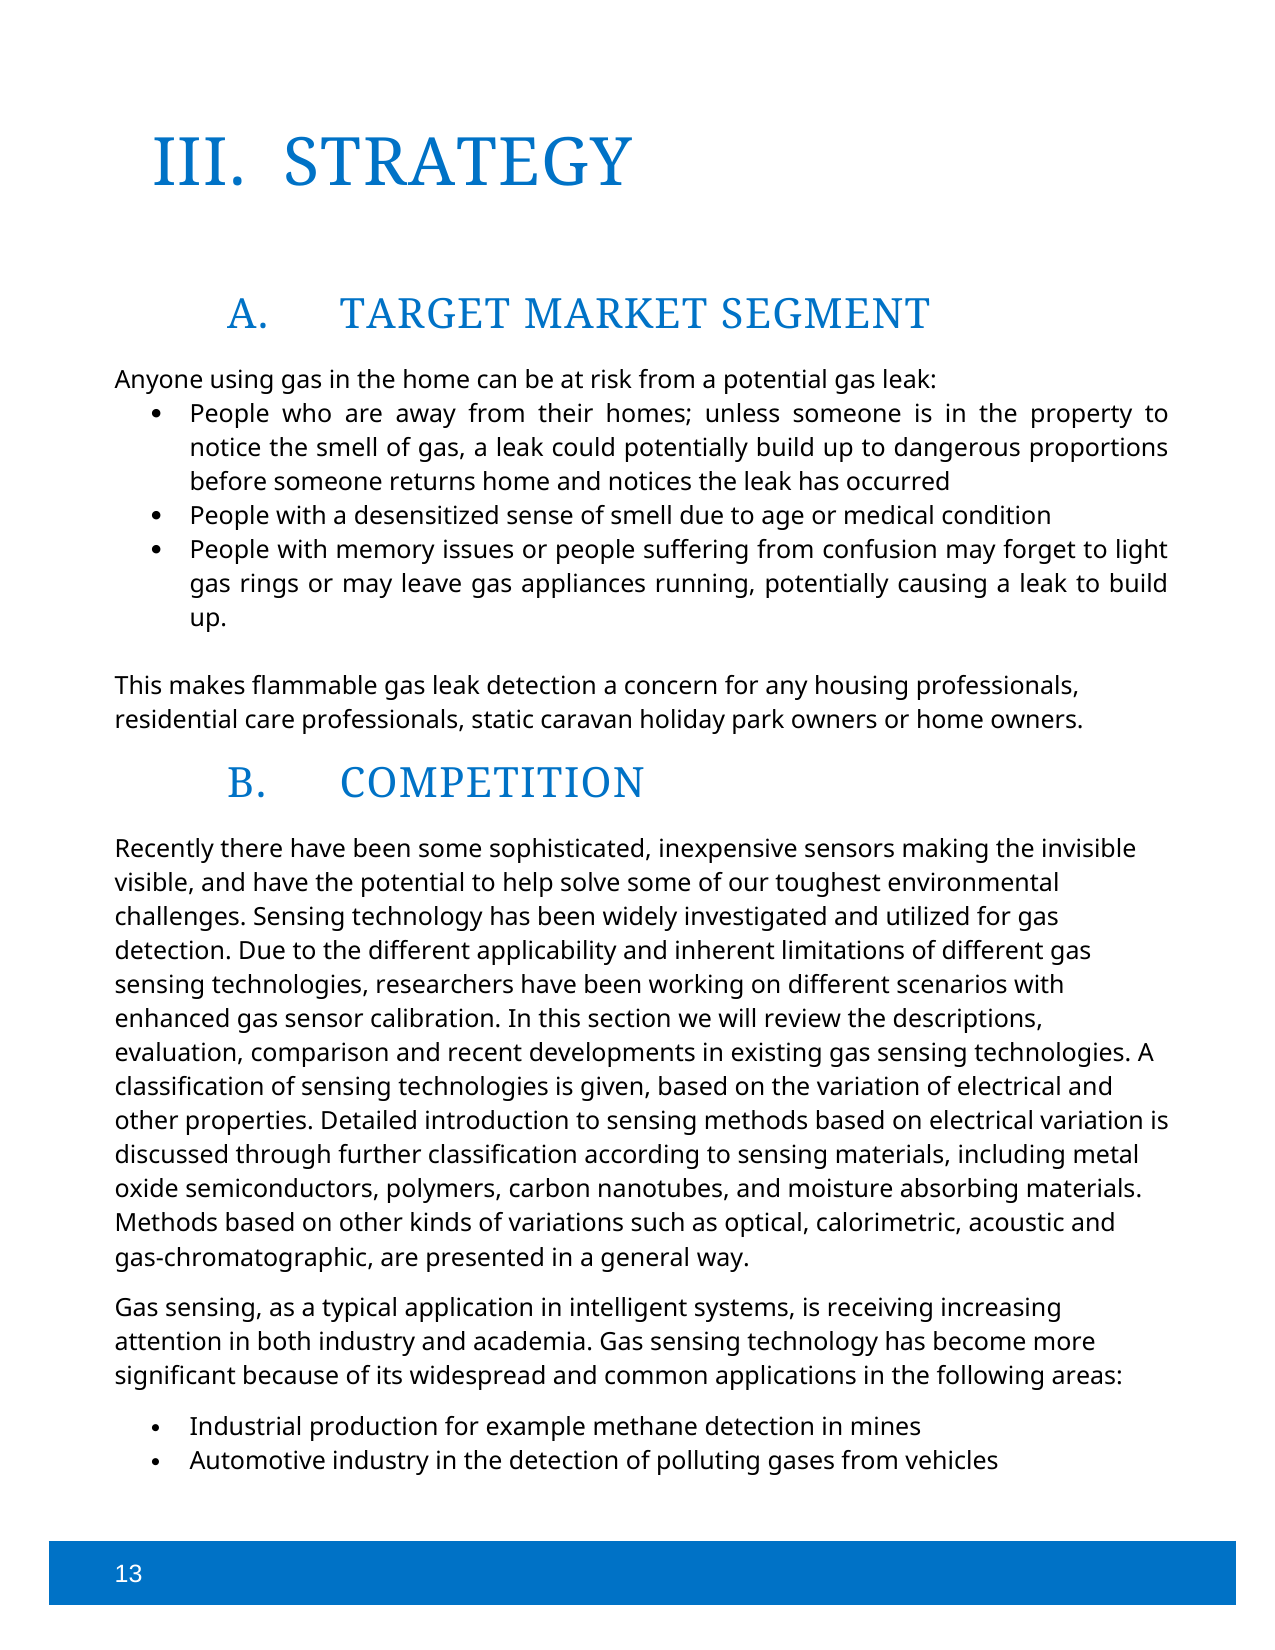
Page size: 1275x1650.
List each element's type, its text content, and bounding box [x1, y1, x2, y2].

text Anyone using gas in the home can be at risk from a potential gas leak: [114, 361, 1170, 396]
subtitle Competition [227, 753, 1170, 809]
subtitle Strategy [152, 114, 1170, 205]
list People with a desensitized sense of smell due to age or medical condition [152, 498, 1170, 532]
list People with memory issues or people suffering from confusion may forget to light gas rings or may leave gas appliances running, potentially causing a leak to build up. [152, 532, 1170, 634]
text Recently there have been some sophisticated, inexpensive sensors making the invisible visible, and have the potential to help solve some of our toughest environmental challenges. Sensing technology has been widely investigated and utilized for gas detection. Due to the different applicability and inherent limitations of different gas sensing technologies, researchers have been working on different scenarios with enhanced gas sensor calibration. In this section we will review the descriptions, evaluation, comparison and recent developments in existing gas sensing technologies. A classification of sensing technologies is given, based on the variation of electrical and other properties. Detailed introduction to sensing methods based on electrical variation is discussed through further classification according to sensing materials, including metal oxide semiconductors, polymers, carbon nanotubes, and moisture absorbing materials. Methods based on other kinds of variations such as optical, calorimetric, acoustic and gas-chromatographic, are presented in a general way. [114, 830, 1170, 1273]
list Automotive industry in the detection of polluting gases from vehicles [152, 1443, 1170, 1477]
text Gas sensing, as a typical application in intelligent systems, is receiving increasing attention in both industry and academia. Gas sensing technology has become more significant because of its widespread and common applications in the following areas: [114, 1290, 1170, 1392]
list People who are away from their homes; unless someone is in the property to notice the smell of gas, a leak could potentially build up to dangerous proportions before someone returns home and notices the leak has occurred [152, 396, 1170, 498]
text This makes flammable gas leak detection a concern for any housing professionals, residential care professionals, static caravan holiday park owners or home owners. [114, 668, 1170, 736]
list Industrial production for example methane detection in mines [152, 1409, 1170, 1443]
subtitle Target market segment [227, 284, 1170, 341]
